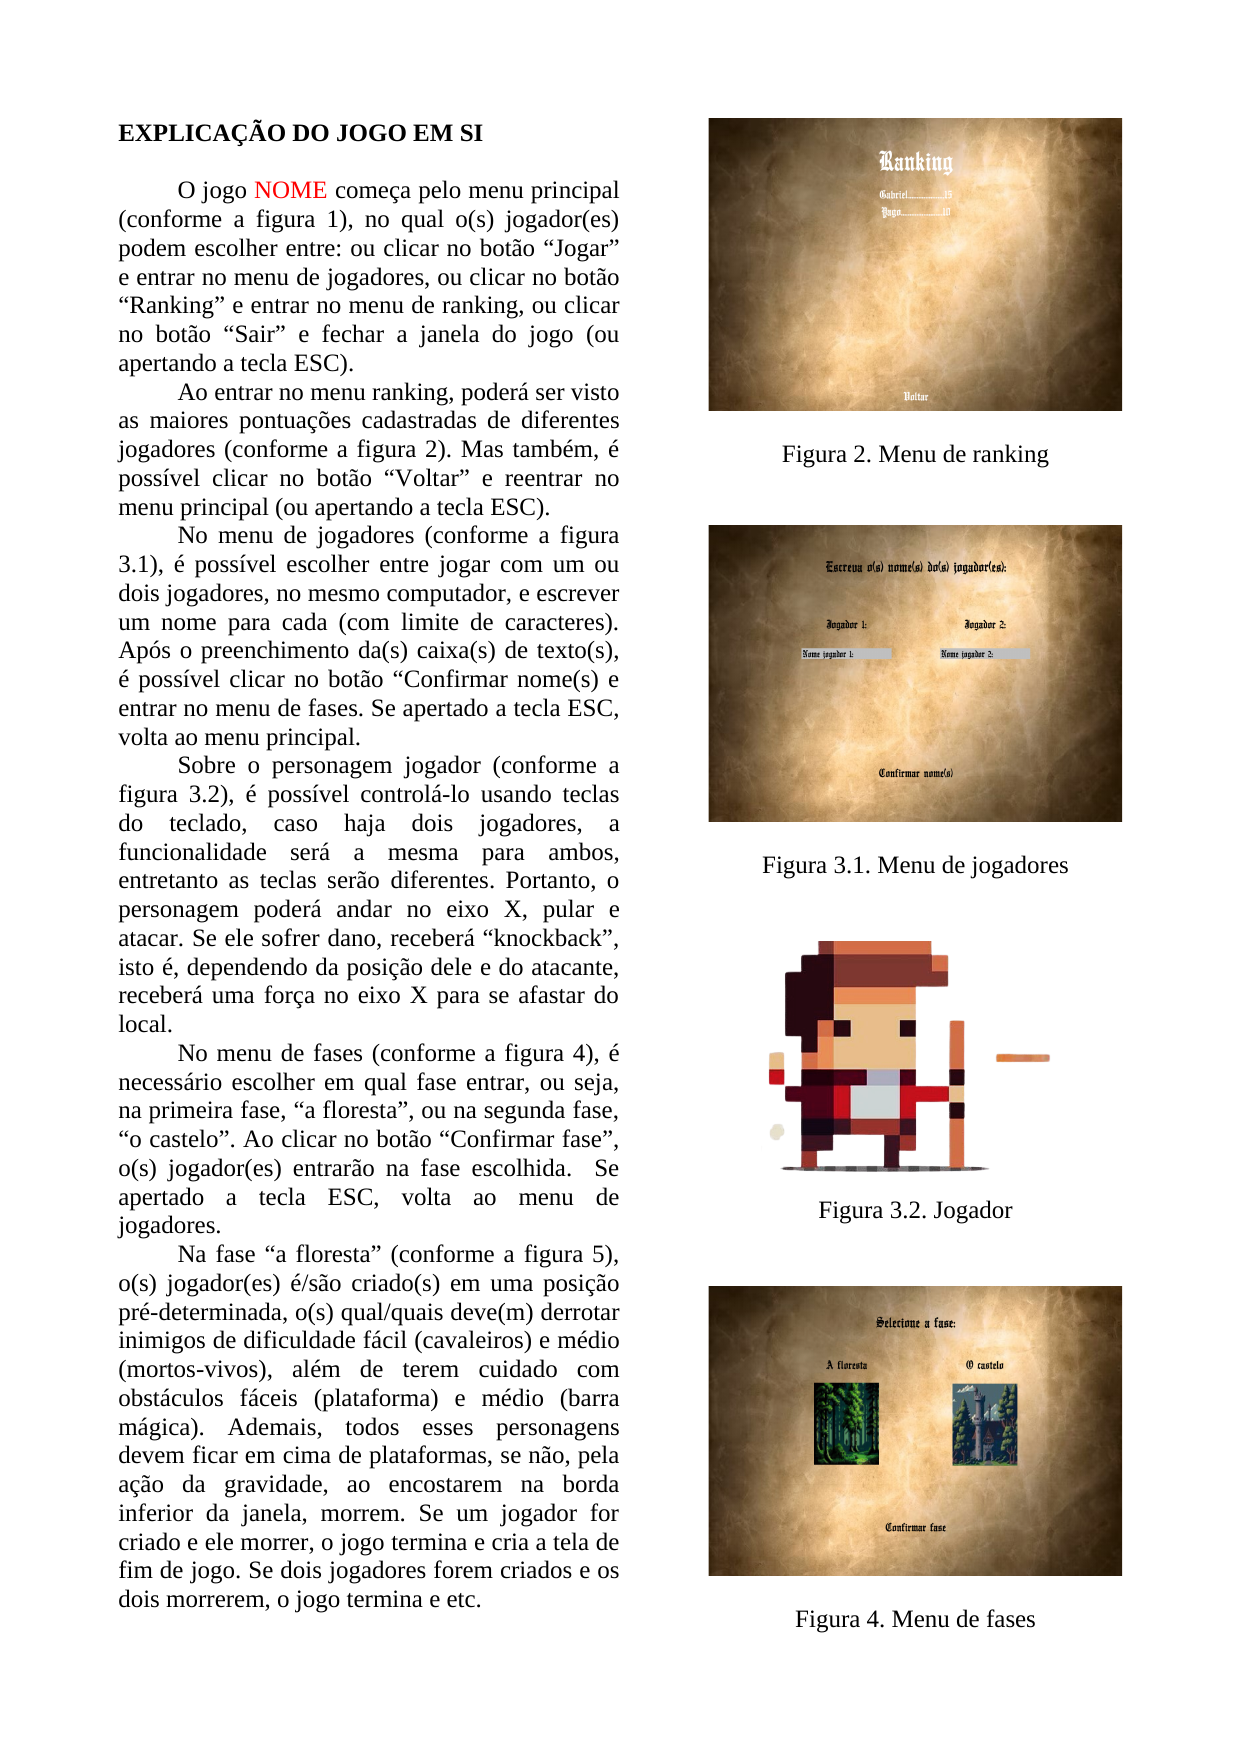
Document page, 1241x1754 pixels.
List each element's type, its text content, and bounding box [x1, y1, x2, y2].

text Ao entrar no menu ranking, poderá ser visto as maiores pontuações cadastradas de diferentes jogadores (conforme a figura 2). Mas também, é possível clicar no botão “Voltar” e reentrar no menu principal (ou apertando a tecla ESC). [118, 377, 620, 521]
subtitle EXPLICAÇÃO DO JOGO EM SI [118, 118, 620, 147]
text No menu de jogadores (conforme a figura 3.1), é possível escolher entre jogar com um ou dois jogadores, no mesmo computador, e escrever um nome para cada (com limite de caracteres). Após o preenchimento da(s) caixa(s) de texto(s), é possível clicar no botão “Confirmar nome(s) e entrar no menu de fases. Se apertado a tecla ESC, volta ao menu principal. [118, 521, 620, 751]
text No menu de fases (conforme a figura 4), é necessário escolher em qual fase entrar, ou seja, na primeira fase, “a floresta”, ou na segunda fase, “o castelo”. Ao clicar no botão “Confirmar fase”, o(s) jogador(es) entrarão na fase escolhida. Se apertado a tecla ESC, volta ao menu de jogadores. [118, 1038, 620, 1239]
text Na fase “a floresta” (conforme a figura 5), o(s) jogador(es) é/são criado(s) em uma posição pré-determinada, o(s) qual/quais deve(m) derrotar inimigos de dificuldade fácil (cavaleiros) e médio (mortos-vivos), além de terem cuidado com obstáculos fáceis (plataforma) e médio (barra mágica). Ademais, todos esses personagens devem ficar em cima de plataformas, se não, pela ação da gravidade, ao encostarem na borda inferior da janela, morrem. Se um jogador for criado e ele morrer, o jogo termina e cria a tela de fim de jogo. Se dois jogadores forem criados e os dois morrerem, o jogo termina e etc. [118, 1239, 620, 1613]
picture [708, 118, 1123, 411]
text Figura 3.2. Jogador [708, 1195, 1122, 1224]
text Figura 2. Menu de ranking [708, 439, 1122, 468]
text Figura 4. Menu de fases [708, 1604, 1122, 1633]
text Figura 3.1. Menu de jogadores [708, 850, 1122, 879]
picture [708, 1286, 1123, 1576]
text O jogo NOME começa pelo menu principal (conforme a figura 1), no qual o(s) jogador(es) podem escolher entre: ou clicar no botão “Jogar” e entrar no menu de jogadores, ou clicar no botão “Ranking” e entrar no menu de ranking, ou clicar no botão “Sair” e fechar a janela do jogo (ou apertando a tecla ESC). [118, 176, 620, 377]
text Sobre o personagem jogador (conforme a figura 3.2), é possível controlá-lo usando teclas do teclado, caso haja dois jogadores, a funcionalidade será a mesma para ambos, entretanto as teclas serão diferentes. Portanto, o personagem poderá andar no eixo X, pular e atacar. Se ele sofrer dano, receberá “knockback”, isto é, dependendo da posição dele e do atacante, receberá uma força no eixo X para se afastar do local. [118, 751, 620, 1038]
picture [708, 525, 1123, 822]
picture [761, 941, 1058, 1172]
